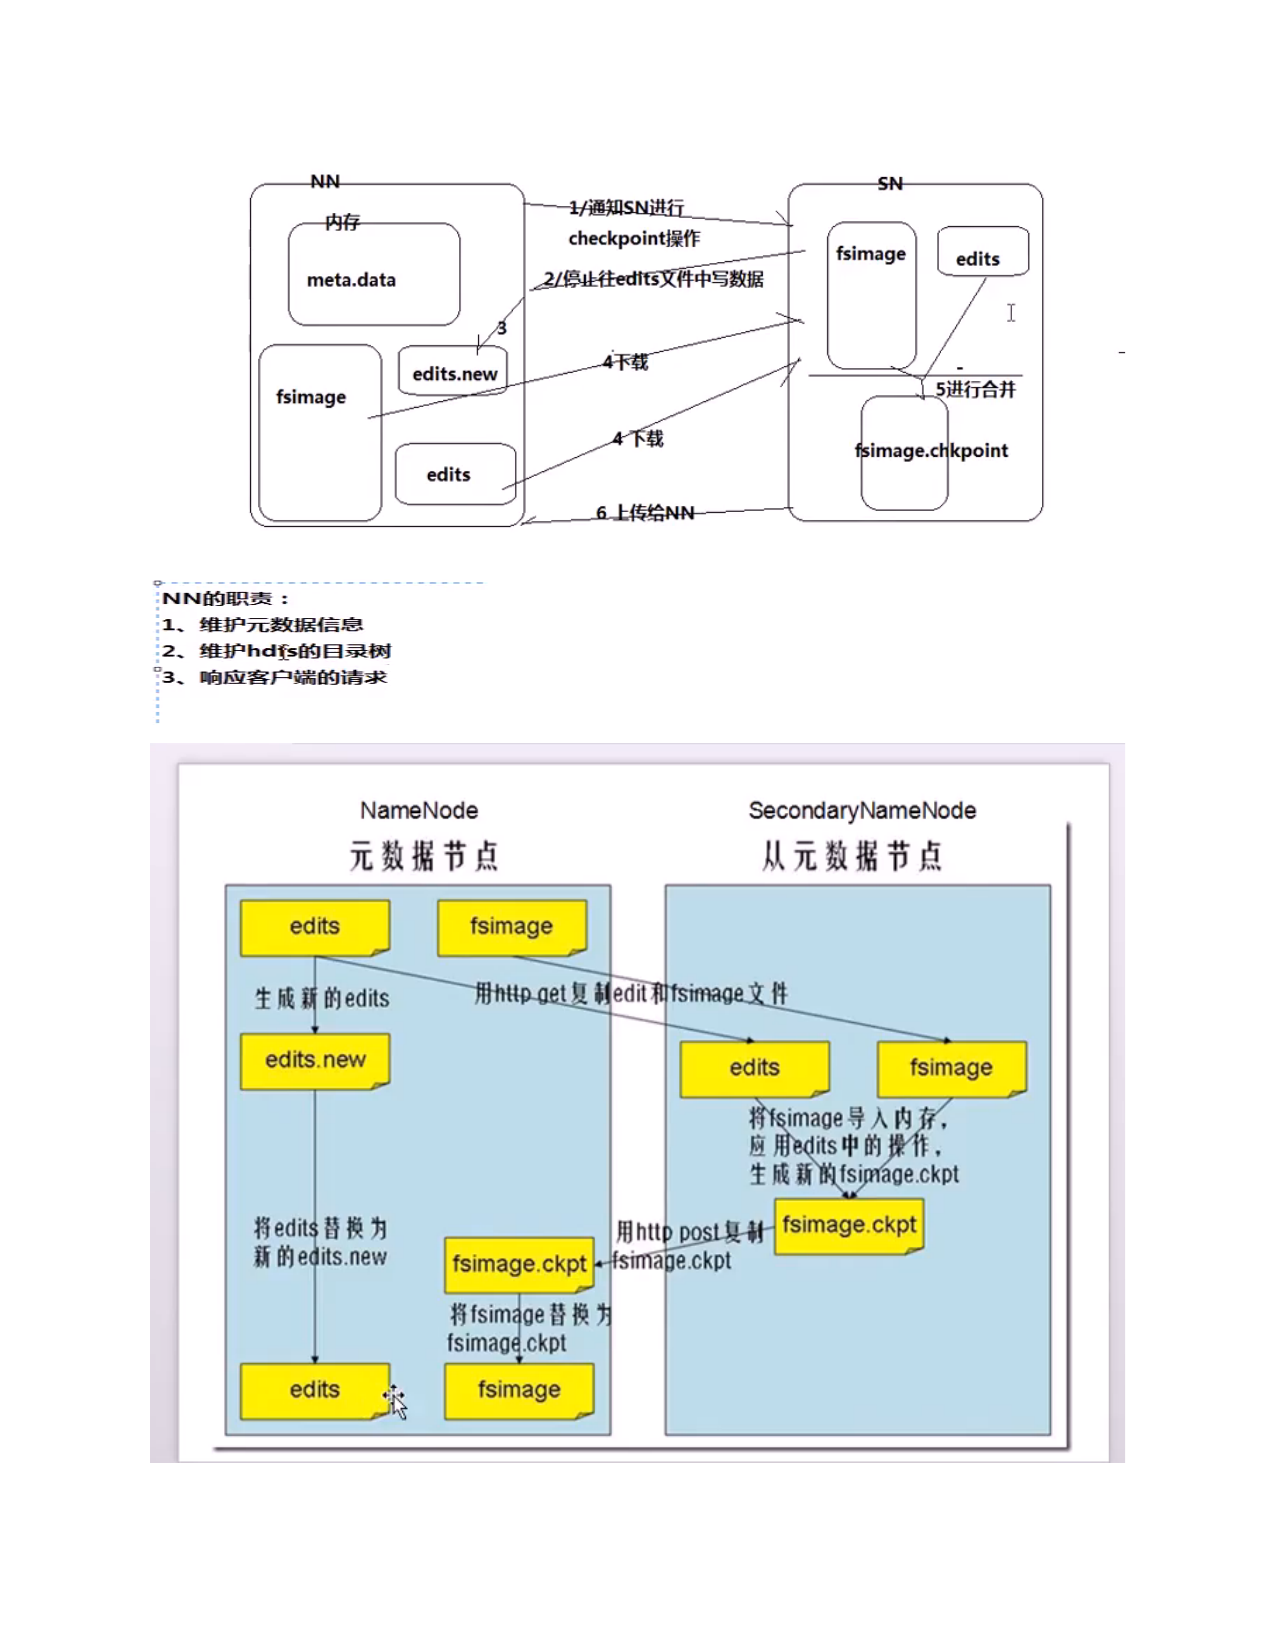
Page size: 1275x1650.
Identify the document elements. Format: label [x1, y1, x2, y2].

picture [150, 579, 488, 725]
picture [150, 743, 1125, 1463]
picture [150, 150, 1125, 561]
